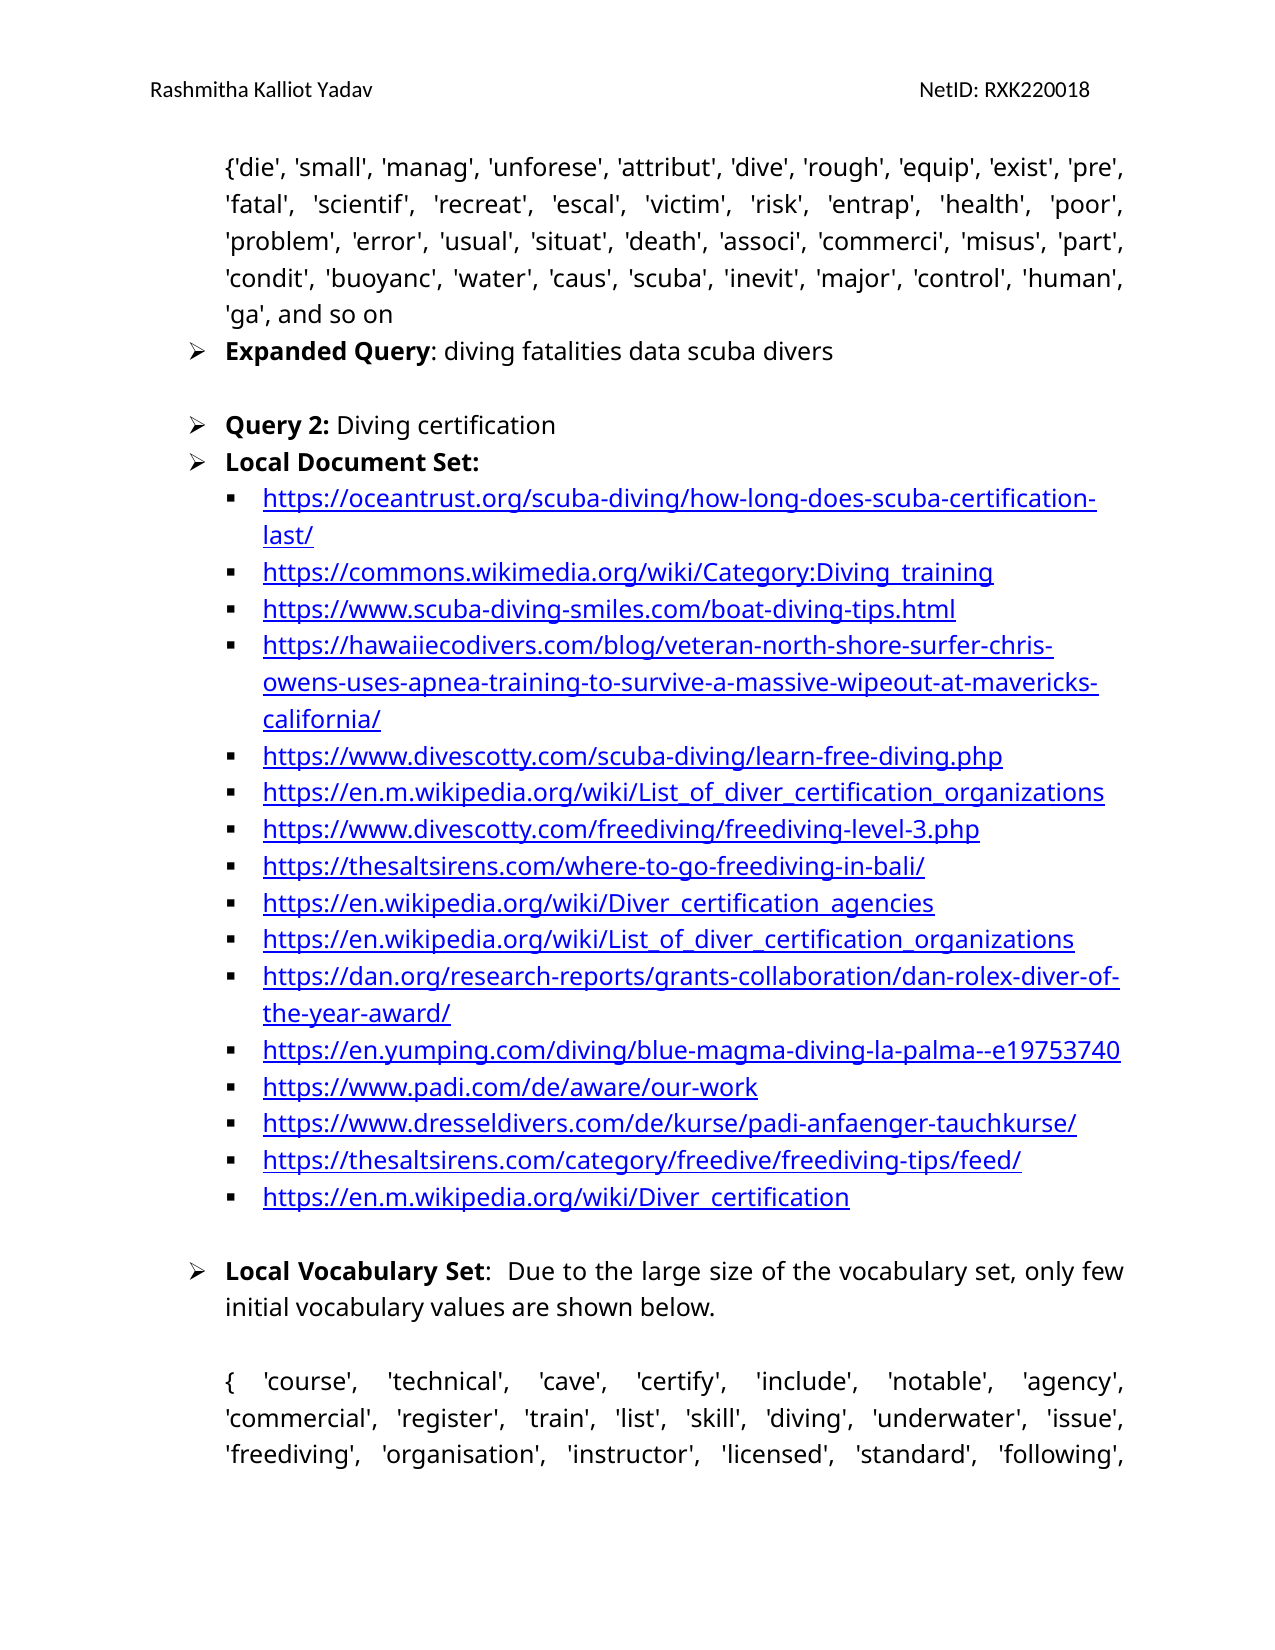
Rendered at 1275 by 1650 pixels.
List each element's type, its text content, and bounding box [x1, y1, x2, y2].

list https://en.m.wikipedia.org/wiki/Diver_certification [225, 1179, 1125, 1214]
list https://hawaiiecodivers.com/blog/veteran-north-shore-surfer-chris-owens-uses-apnea-training-to-survive-a-massive-wipeout-at-mavericks-california/ [225, 628, 1125, 736]
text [225, 1363, 1125, 1471]
list https://www.divescotty.com/scuba-diving/learn-free-diving.php [225, 738, 1125, 772]
list https://www.divescotty.com/freediving/freediving-level-3.php [225, 812, 1125, 846]
list https://en.m.wikipedia.org/wiki/List_of_diver_certification_organizations [225, 775, 1125, 809]
list https://www.dresseldivers.com/de/kurse/padi-anfaenger-tauchkurse/ [225, 1106, 1125, 1140]
list https://thesaltsirens.com/where-to-go-freediving-in-bali/ [225, 849, 1125, 883]
list https://thesaltsirens.com/category/freedive/freediving-tips/feed/ [225, 1143, 1125, 1177]
list Expanded Query: diving fatalities data scuba divers [187, 334, 1125, 368]
list https://dan.org/research-reports/grants-collaboration/dan-rolex-diver-of-the-year-award/ [225, 959, 1125, 1030]
list Local Vocabulary Set: Due to the large size of the vocabulary set, only few initial vocabulary values are shown below. [187, 1253, 1125, 1324]
list Local Document Set: [187, 444, 1125, 478]
list https://en.wikipedia.org/wiki/List_of_diver_certification_organizations [225, 922, 1125, 956]
list https://oceantrust.org/scuba-diving/how-long-does-scuba-certification-last/ [225, 481, 1125, 552]
text {'die', 'small', 'manag', 'unforese', 'attribut', 'dive', 'rough', 'equip', 'exist', 'pre', 'fatal', 'scientif', 'recreat', 'escal', 'victim', 'risk', 'entrap', 'health', 'poor', 'problem', 'error', 'usual', 'situat', 'death', 'associ', 'commerci', 'misus', 'part', 'condit', 'buoyanc', 'water', 'caus', 'scuba', 'inevit', 'major', 'control', 'human', 'ga', and so on [225, 150, 1125, 331]
list https://en.wikipedia.org/wiki/Diver_certification_agencies [225, 885, 1125, 919]
list https://www.padi.com/de/aware/our-work [225, 1069, 1125, 1103]
list https://en.yumping.com/diving/blue-magma-diving-la-palma--e19753740 [225, 1032, 1125, 1067]
list https://www.scuba-diving-smiles.com/boat-diving-tips.html [225, 591, 1125, 625]
list https://commons.wikimedia.org/wiki/Category:Diving_training [225, 554, 1125, 588]
list Query 2: Diving certification [187, 407, 1125, 441]
